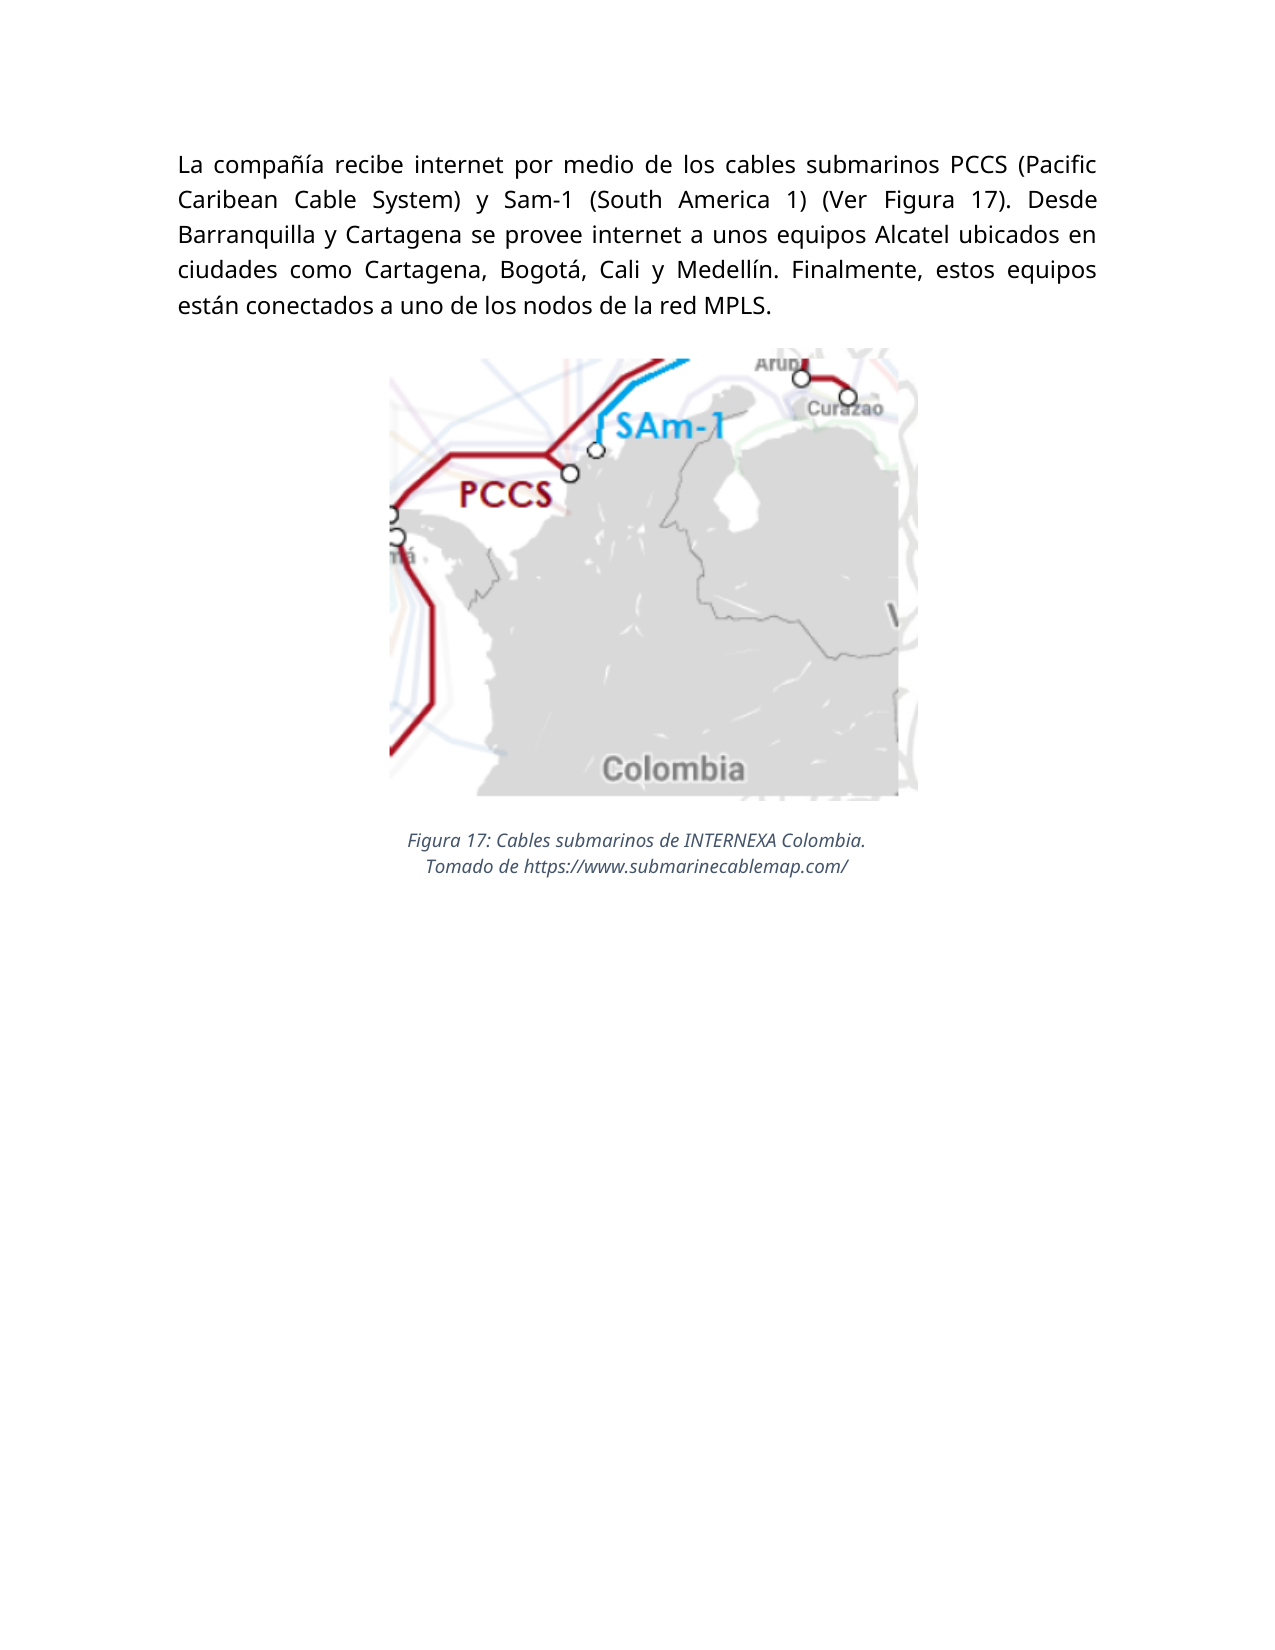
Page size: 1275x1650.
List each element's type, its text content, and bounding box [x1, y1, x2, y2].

picture [357, 348, 918, 801]
text Figura 17: Cables submarinos de INTERNEXA Colombia. [177, 828, 1098, 853]
text La compañía recibe internet por medio de los cables submarinos PCCS (Pacific Caribean Cable System) y Sam-1 (South America 1) (Ver Figura 17). Desde Barranquilla y Cartagena se provee internet a unos equipos Alcatel ubicados en ciudades como Cartagena, Bogotá, Cali y Medellín. Finalmente, estos equipos están conectados a uno de los nodos de la red MPLS. [177, 148, 1098, 321]
text Tomado de https://www.submarinecablemap.com/ [177, 853, 1098, 879]
